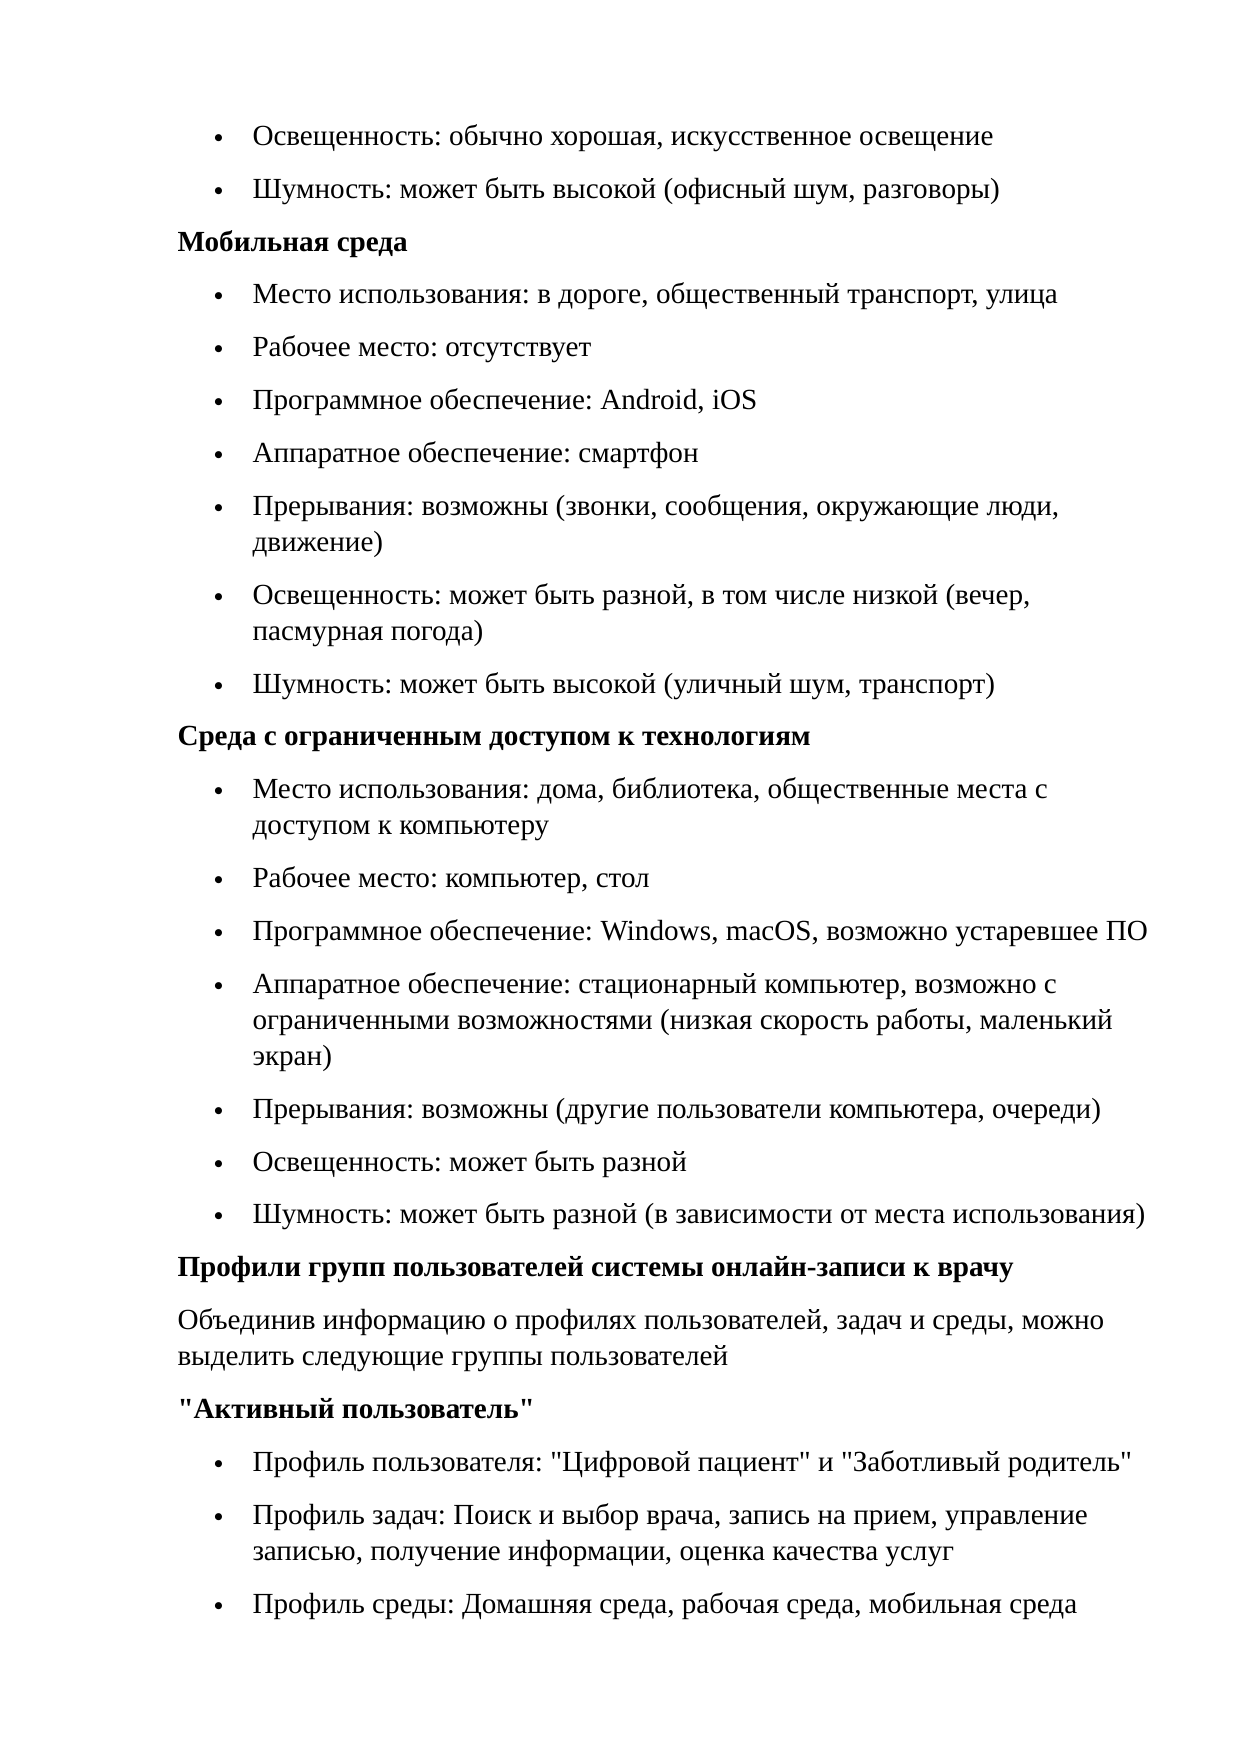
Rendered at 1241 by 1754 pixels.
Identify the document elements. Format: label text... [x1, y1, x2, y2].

list Аппаратное обеспечение: стационарный компьютер, возможно с ограниченными возможностями (низкая скорость работы, маленький экран) [215, 966, 1152, 1072]
list Шумность: может быть разной (в зависимости от места использования) [215, 1197, 1152, 1230]
list Освещенность: может быть разной [215, 1144, 1152, 1177]
list Профиль пользователя: "Цифровой пациент" и "Заботливый родитель" [215, 1444, 1152, 1478]
list Шумность: может быть высокой (офисный шум, разговоры) [215, 171, 1152, 204]
list Рабочее место: компьютер, стол [215, 860, 1152, 894]
list Аппаратное обеспечение: смартфон [215, 435, 1152, 468]
list Программное обеспечение: Windows, macOS, возможно устаревшее ПО [215, 913, 1152, 947]
text Объединив информацию о профилях пользователей, задач и среды, можно выделить следующие группы пользователей [177, 1302, 1152, 1372]
list Профиль задач: Поиск и выбор врача, запись на прием, управление записью, получение информации, оценка качества услуг [215, 1497, 1152, 1567]
text Среда с ограниченным доступом к технологиям [177, 718, 1152, 752]
list Место использования: в дороге, общественный транспорт, улица [215, 277, 1152, 310]
list Шумность: может быть высокой (уличный шум, транспорт) [215, 666, 1152, 699]
list Профиль среды: Домашняя среда, рабочая среда, мобильная среда [215, 1586, 1152, 1619]
list Рабочее место: отсутствует [215, 329, 1152, 363]
list Программное обеспечение: Android, iOS [215, 382, 1152, 416]
text Профили групп пользователей системы онлайн-записи к врачу [177, 1249, 1152, 1283]
list Прерывания: возможны (звонки, сообщения, окружающие люди, движение) [215, 488, 1152, 557]
list Прерывания: возможны (другие пользователи компьютера, очереди) [215, 1091, 1152, 1124]
list Освещенность: обычно хорошая, искусственное освещение [215, 118, 1152, 152]
text Мобильная среда [177, 224, 1152, 257]
list Освещенность: может быть разной, в том числе низкой (вечер, пасмурная погода) [215, 577, 1152, 646]
text "Активный пользователь" [177, 1391, 1152, 1425]
list Место использования: дома, библиотека, общественные места с доступом к компьютеру [215, 771, 1152, 841]
